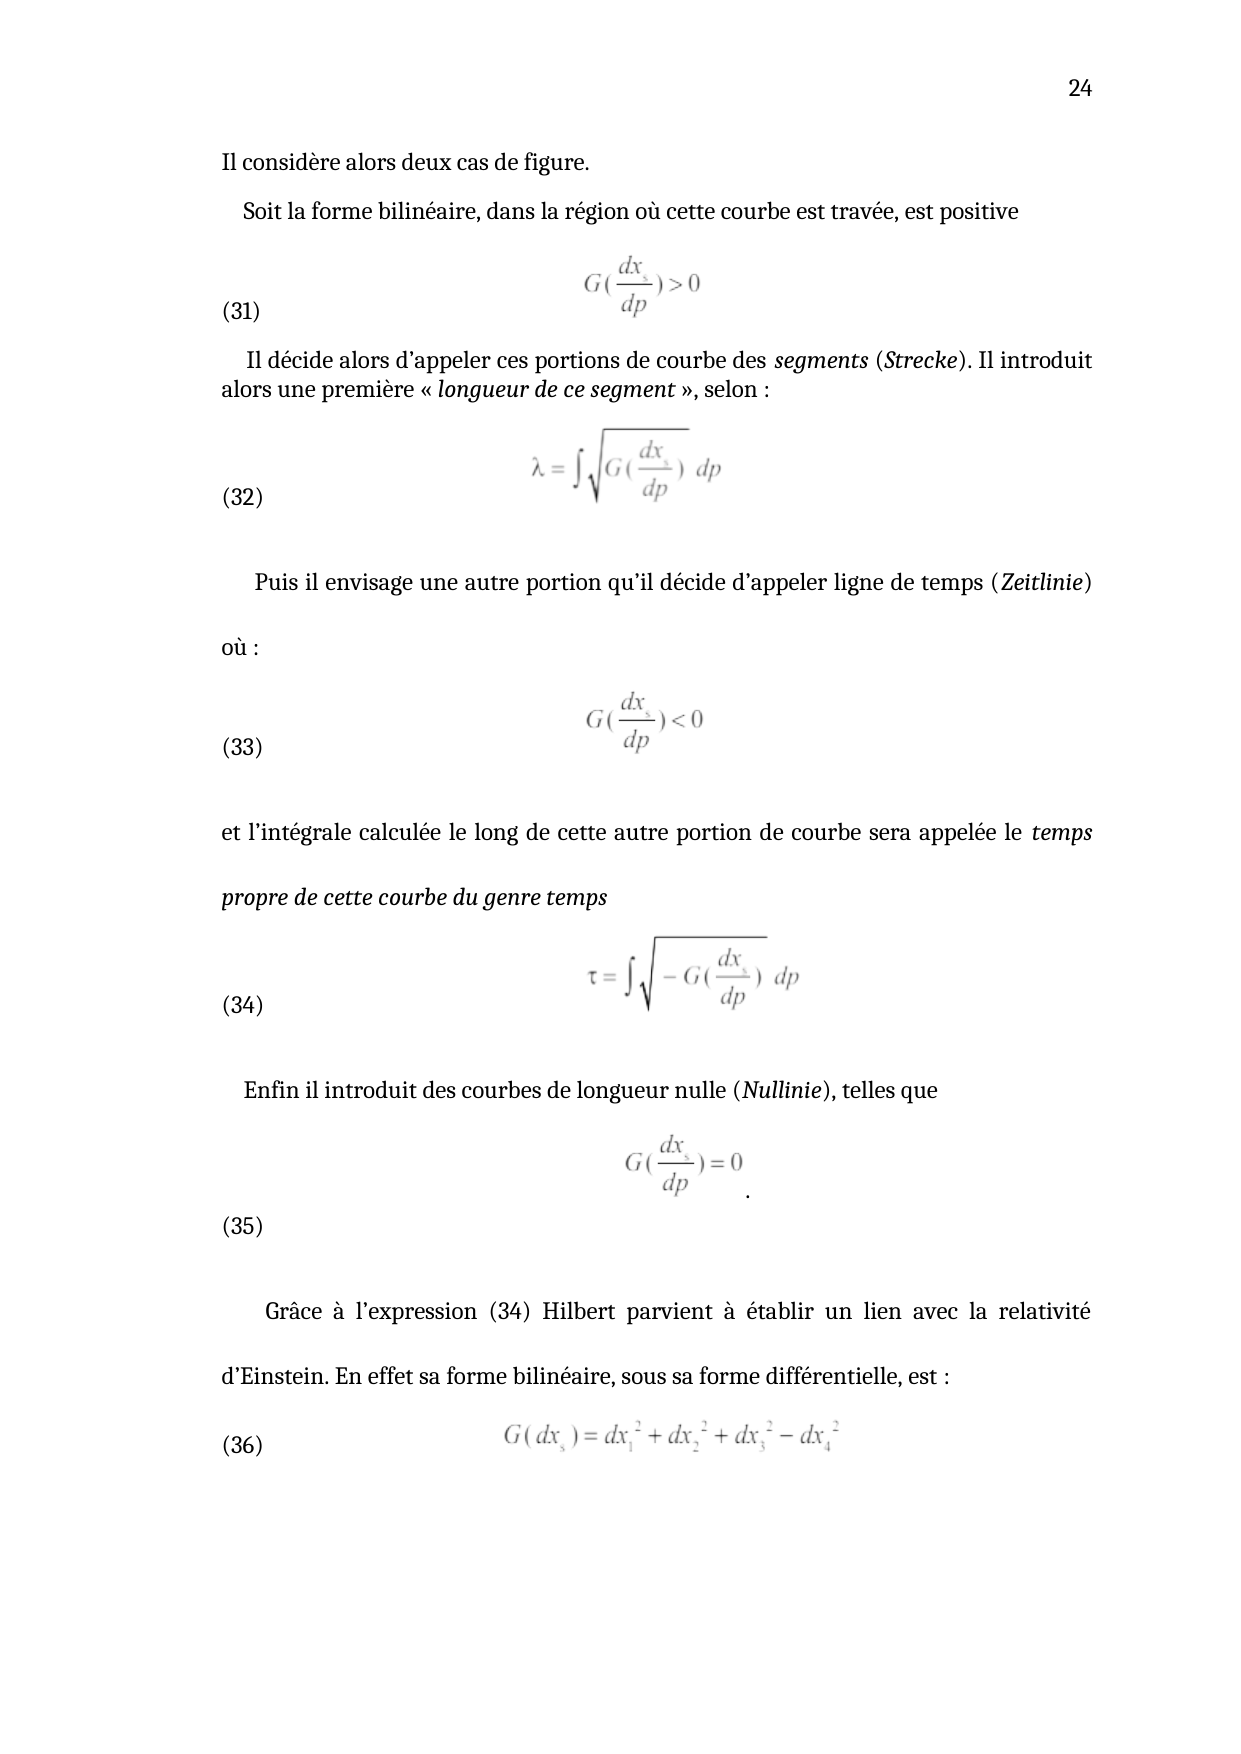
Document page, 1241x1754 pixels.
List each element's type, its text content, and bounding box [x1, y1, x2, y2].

text (35) . [221, 1126, 1093, 1240]
text Soit la forme bilinéaire, dans la région où cette courbe est travée, est positive [221, 197, 1093, 226]
text (36) [221, 1411, 1093, 1459]
text Il considère alors deux cas de figure. [221, 148, 1093, 176]
text (34) [221, 932, 1093, 1019]
text Grâce à l’expression (34) Hilbert parvient à établir un lien avec la relativité d’Einstein. En effet sa forme bilinéaire, sous sa forme différentielle, est : [221, 1261, 1093, 1391]
text (31) [221, 247, 1093, 326]
text et l’intégrale calculée le long de cette autre portion de courbe sera appelée le temps propre de cette courbe du genre temps [221, 782, 1093, 912]
text Puis il envisage une autre portion qu’il décide d’appeler ligne de temps (Zeitlinie) où : [221, 532, 1093, 662]
text (32) [221, 425, 1093, 512]
text Enfin il introduit des courbes de longueur nulle (Nullinie), telles que [221, 1040, 1093, 1105]
text Il décide alors d’appeler ces portions de courbe des segments (Strecke). Il introduit alors une première « longueur de ce segment », selon : [221, 346, 1093, 404]
text (33) [221, 683, 1093, 761]
